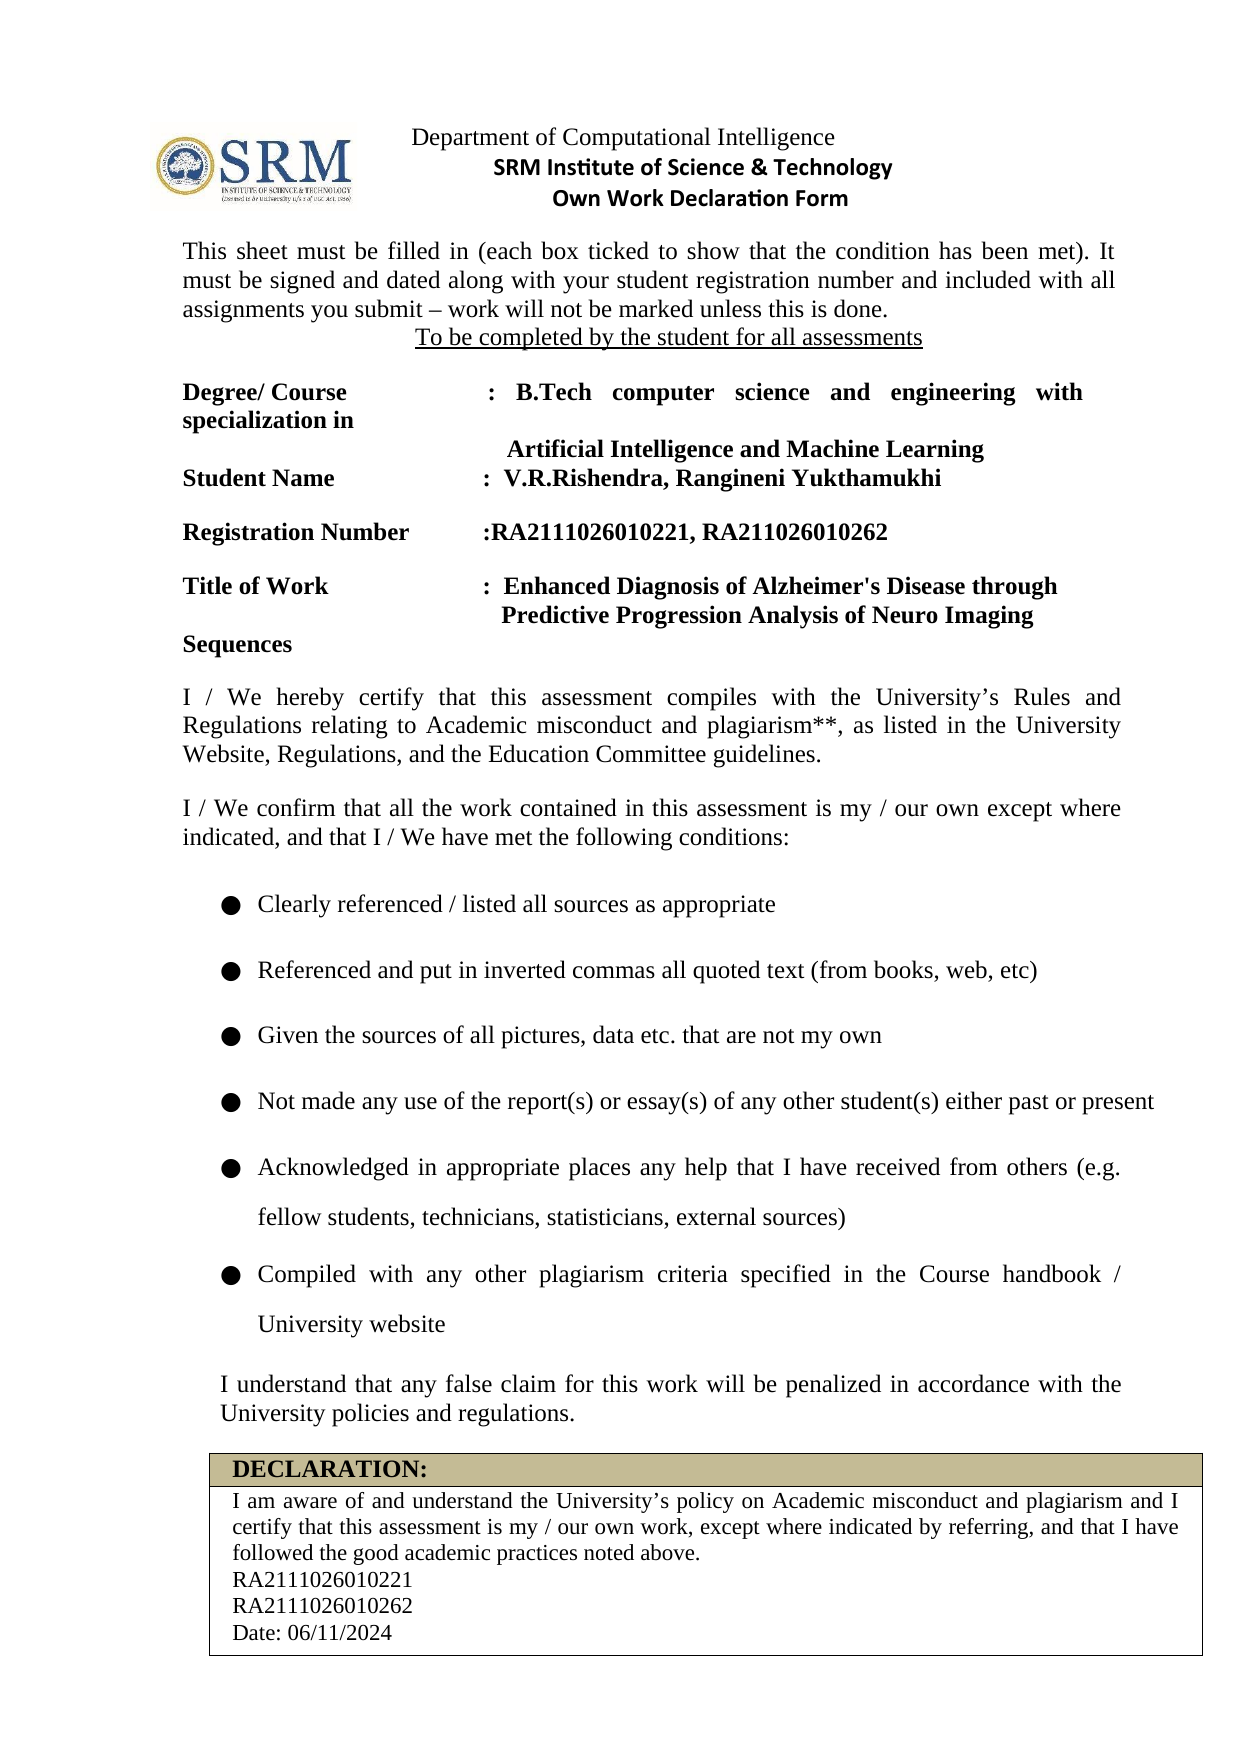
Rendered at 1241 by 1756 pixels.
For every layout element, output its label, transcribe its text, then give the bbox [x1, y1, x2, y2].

subtitle Degree/ Course : B.Tech computer science and engineering with specialization in [182, 377, 1083, 434]
text I / We confirm that all the work contained in this assessment is my / our own except where indicated, and that I / We have met the following conditions: [182, 793, 1122, 851]
list Acknowledged in appropriate places any help that I have received from others (e.g. fellow students, technicians, statisticians, external sources) [220, 1138, 1123, 1231]
list Clearly referenced / listed all sources as appropriate [220, 876, 1181, 927]
text Department of Computational Intelligence [358, 122, 1083, 150]
text Title of Work : Enhanced Diagnosis of Alzheimer's Disease through [182, 571, 1083, 600]
table_header DECLARATION: [210, 1454, 1202, 1486]
text I understand that any false claim for this work will be penalized in accordance with the University policies and regulations. [220, 1369, 1123, 1426]
table_cell I am aware of and understand the University’s policy on Academic misconduct and plagiarism and I certify that this assessment is my / our own work, except where indicated by referring, and that I have followed the good academic practices noted above. RA2111026010221 RA2111026010262 Date: 06/11/2024 [210, 1487, 1202, 1655]
list Referenced and put in inverted commas all quoted text (from books, web, etc) [220, 941, 1181, 993]
list Not made any use of the report(s) or essay(s) of any other student(s) either past or present [220, 1072, 1181, 1124]
text I / We hereby certify that this assessment compiles with the University’s Rules and Regulations relating to Academic misconduct and plagiarism**, as listed in the University Website, Regulations, and the Education Committee guidelines. [182, 682, 1122, 768]
picture [150, 122, 358, 211]
subtitle SRM Institute of Science & Technology [443, 151, 943, 182]
text To be completed by the student for all assessments [415, 322, 1083, 351]
text Predictive Progression Analysis of Neuro Imaging Sequences [182, 600, 1083, 657]
subtitle Artificial Intelligence and Machine Learning [150, 434, 1181, 463]
text This sheet must be filled in (each box ticked to show that the condition has been met). It must be signed and dated along with your student registration number and included with all assignments you submit – work will not be marked unless this is done. [182, 236, 1117, 322]
text Student Name : V.R.Rishendra, Rangineni Yukthamukhi [182, 463, 1083, 492]
list Compiled with any other plagiarism criteria specified in the Course handbook / University website [220, 1245, 1122, 1338]
subtitle Own Work Declaration Form [458, 182, 943, 213]
subtitle Registration Number :RA2111026010221, RA211026010262 [182, 517, 1083, 546]
list Given the sources of all pictures, data etc. that are not my own [220, 1007, 1181, 1058]
